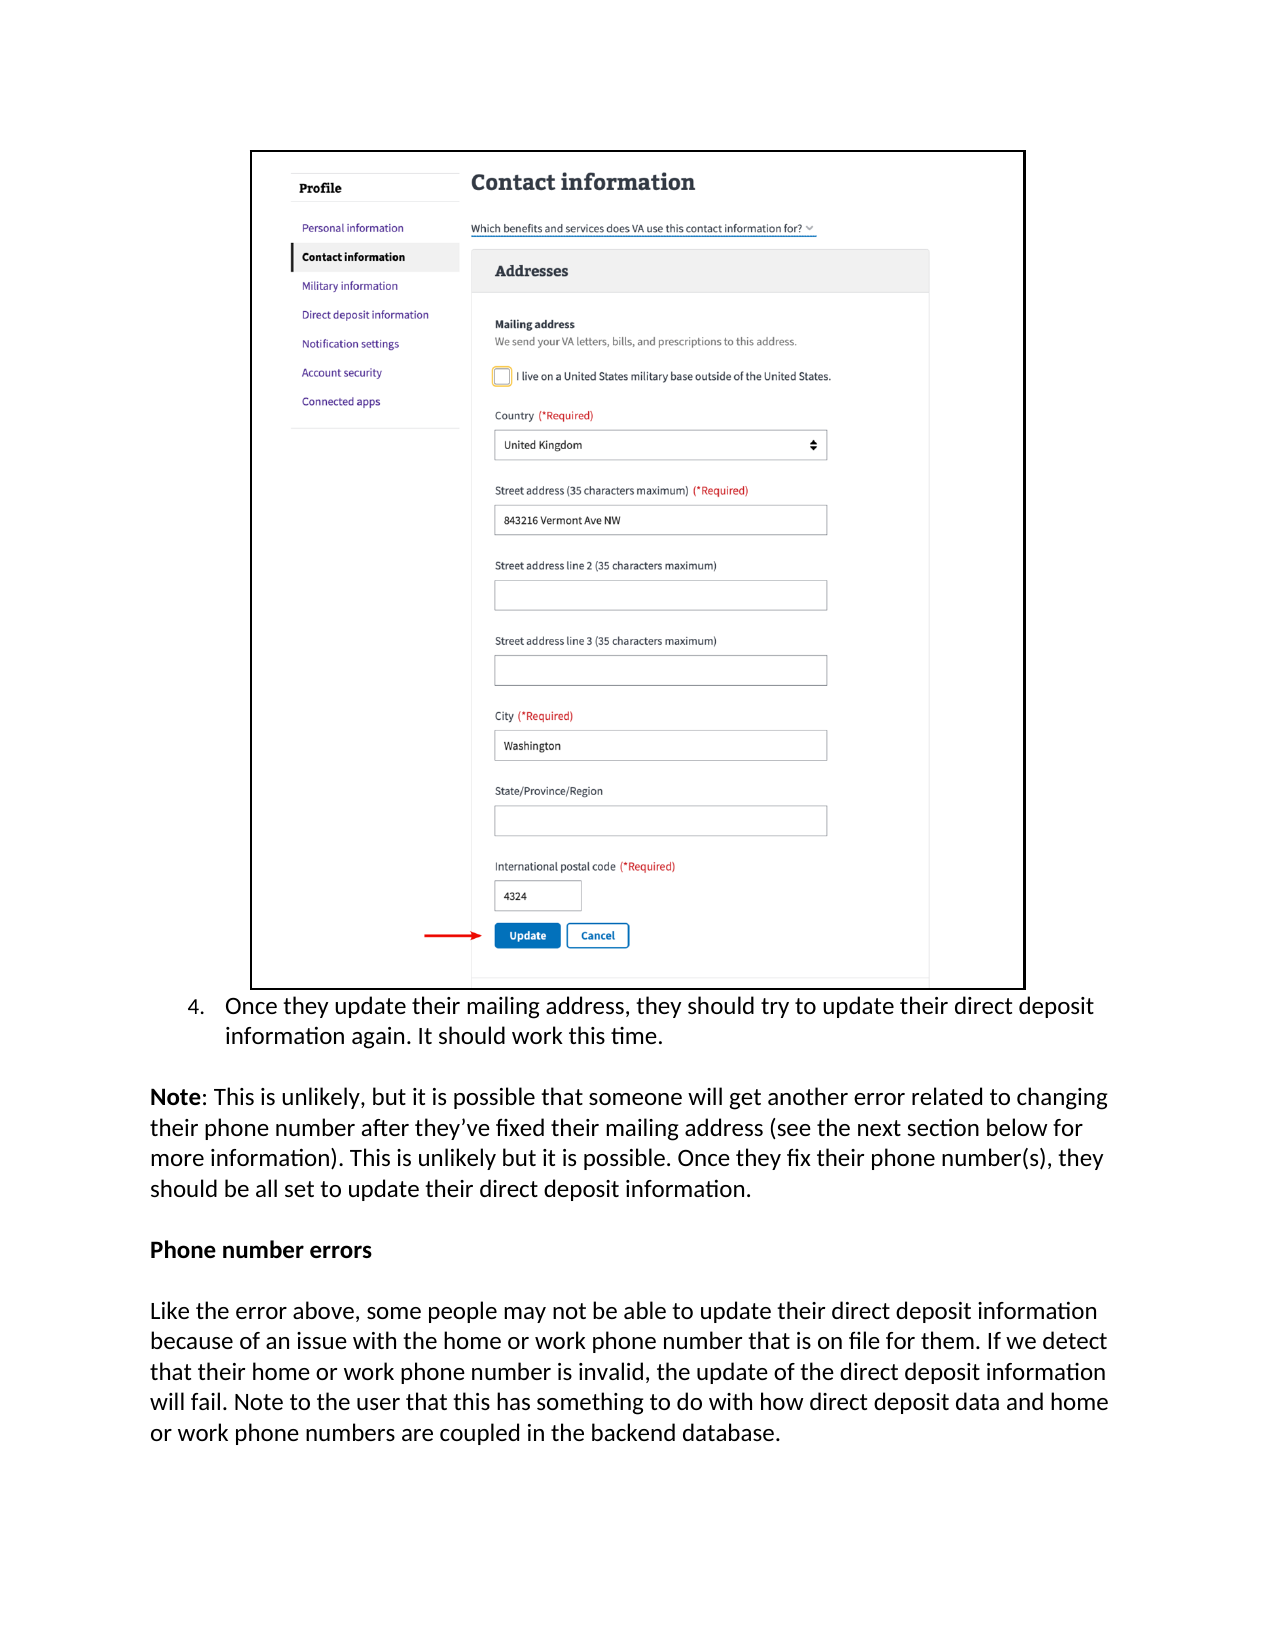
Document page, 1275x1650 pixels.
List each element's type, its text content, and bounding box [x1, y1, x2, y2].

picture [252, 152, 1023, 988]
text Phone number errors [150, 1234, 1125, 1295]
text Note: This is unlikely, but it is possible that someone will get another error related to changing their phone number after they’ve fixed their mailing address (see the next section below for more information). This is unlikely but it is possible. Once they fix their phone number(s), they should be all set to update their direct deposit information. [150, 1081, 1125, 1203]
list Once they update their mailing address, they should try to update their direct deposit information again. It should work this time. [187, 990, 1125, 1051]
text Like the error above, some people may not be able to update their direct deposit information because of an issue with the home or work phone number that is on file for them. If we detect that their home or work phone number is invalid, the update of the direct deposit information will fail. Note to the user that this has something to do with how direct deposit data and home or work phone numbers are coupled in the backend database. [150, 1295, 1125, 1448]
